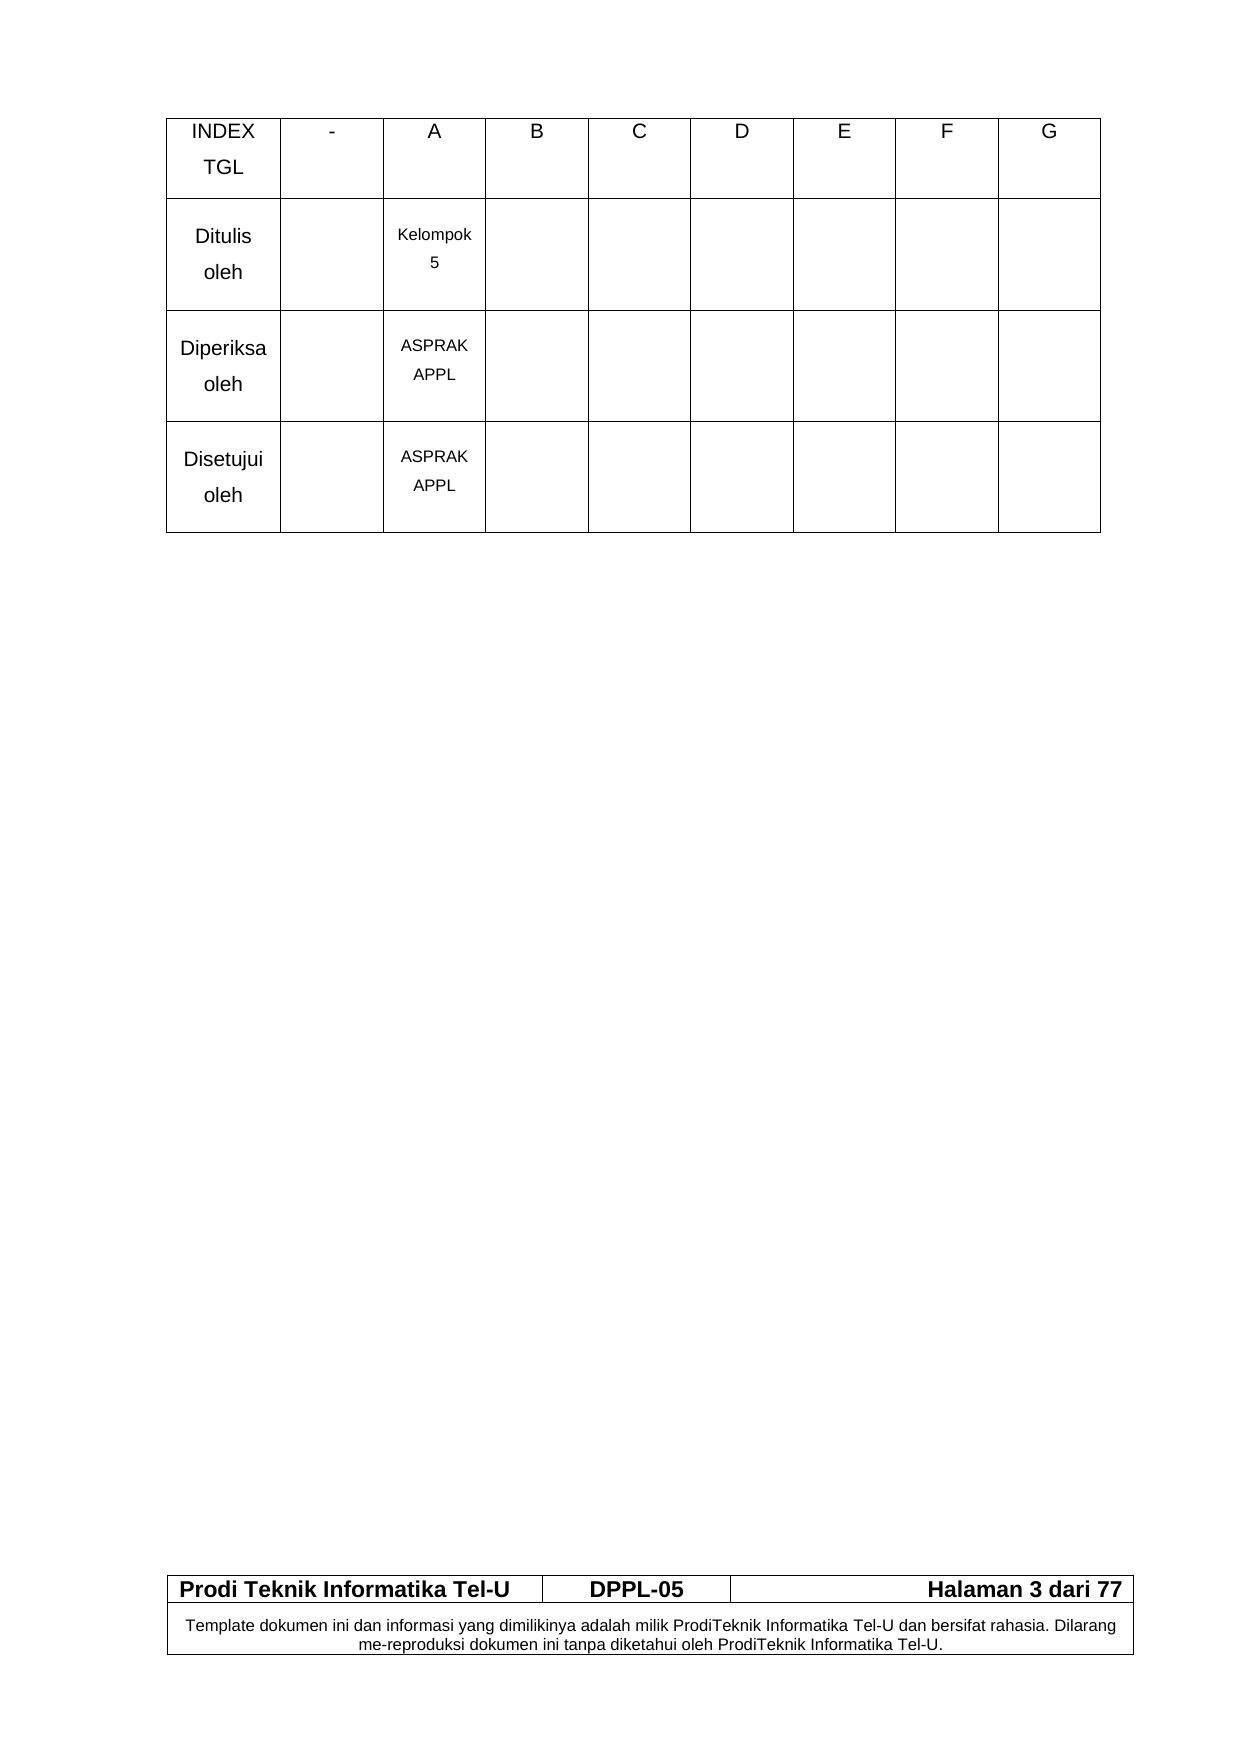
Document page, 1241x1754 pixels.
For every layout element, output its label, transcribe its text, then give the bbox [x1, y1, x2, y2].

table_cell [589, 422, 690, 532]
table_cell [281, 422, 383, 532]
table_cell [691, 422, 793, 532]
table_cell [896, 422, 998, 532]
table_cell Disetujui oleh [167, 422, 280, 532]
table_cell [896, 199, 998, 309]
table_cell Kelompok 5 [384, 199, 485, 309]
table_cell ASPRAK APPL [384, 311, 485, 421]
table_cell [281, 199, 383, 309]
table_header E [794, 119, 895, 198]
table_cell [794, 311, 895, 421]
table_header B [486, 119, 588, 198]
table_cell [691, 311, 793, 421]
table_cell [999, 422, 1100, 532]
table_cell [486, 199, 588, 309]
table_header - [281, 119, 383, 198]
table_cell Diperiksa oleh [167, 311, 280, 421]
table_header C [589, 119, 690, 198]
table_cell [999, 199, 1100, 309]
table_cell [794, 422, 895, 532]
table_cell [691, 199, 793, 309]
table_cell Ditulis oleh [167, 199, 280, 309]
table_cell [896, 311, 998, 421]
table_cell [281, 311, 383, 421]
table_cell [486, 311, 588, 421]
table_cell ASPRAK APPL [384, 422, 485, 532]
table_cell [589, 311, 690, 421]
table_header INDEX TGL [167, 119, 280, 198]
table_header G [999, 119, 1100, 198]
table_cell [589, 199, 690, 309]
table_cell [486, 422, 588, 532]
table_cell [999, 311, 1100, 421]
table_cell [794, 199, 895, 309]
table_header D [691, 119, 793, 198]
table_header A [384, 119, 485, 198]
table_header F [896, 119, 998, 198]
